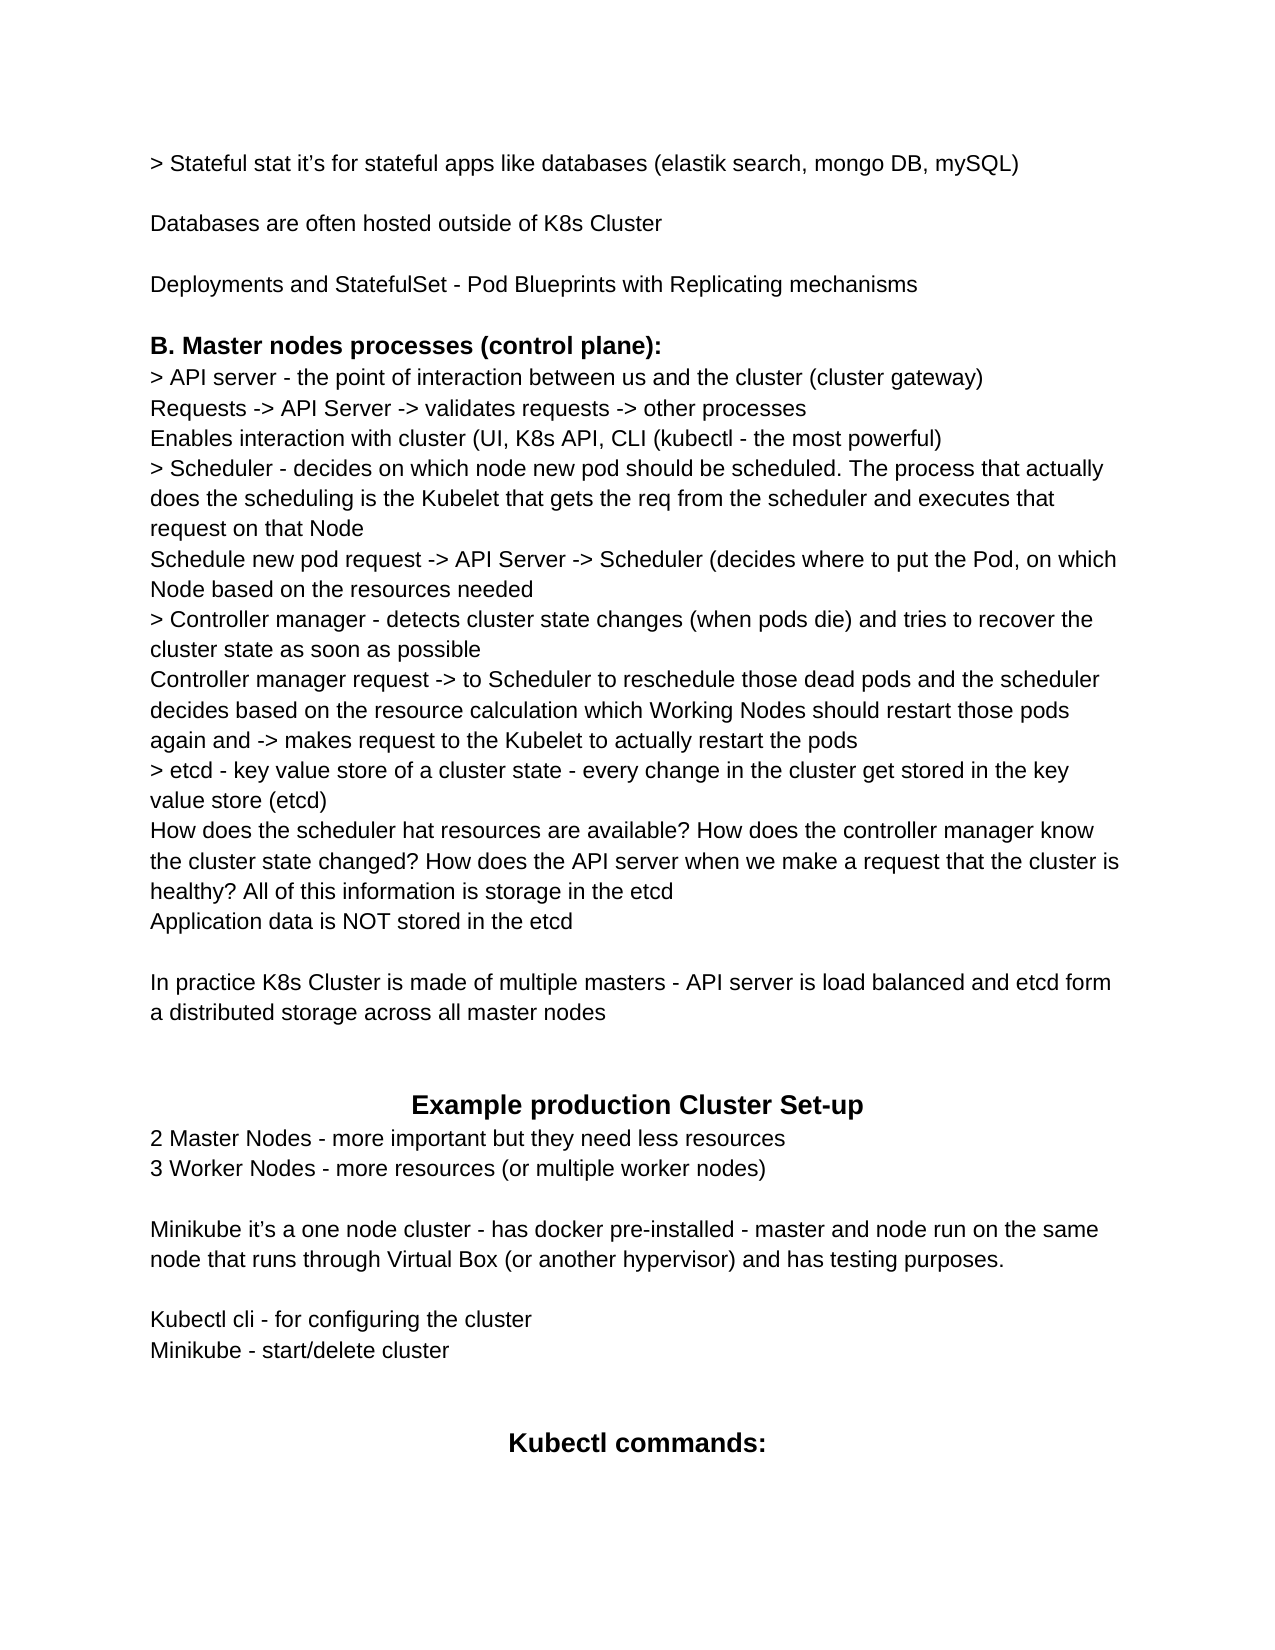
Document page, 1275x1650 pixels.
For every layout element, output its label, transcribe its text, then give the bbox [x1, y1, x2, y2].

text > etcd - key value store of a cluster state - every change in the cluster get stored in the key value store (etcd) [150, 757, 1125, 813]
text Controller manager request -> to Scheduler to reschedule those dead pods and the scheduler decides based on the resource calculation which Working Nodes should restart those pods again and -> makes request to the Kubelet to actually restart the pods [150, 666, 1125, 753]
text Kubectl cli - for configuring the cluster [150, 1306, 1125, 1333]
text B. Master nodes processes (control plane): [150, 331, 1125, 360]
text 2 Master Nodes - more important but they need less resources [150, 1125, 1125, 1152]
text > Stateful stat it’s for stateful apps like databases (elastik search, mongo DB, mySQL) [150, 150, 1125, 176]
text Example production Cluster Set-up [150, 1089, 1125, 1121]
text Requests -> API Server -> validates requests -> other processes [150, 394, 1125, 421]
text Application data is NOT stored in the etcd [150, 908, 1125, 934]
text 3 Worker Nodes - more resources (or multiple worker nodes) [150, 1155, 1125, 1182]
text Enables interaction with cluster (UI, K8s API, CLI (kubectl - the most powerful) [150, 425, 1125, 451]
text > Scheduler - decides on which node new pod should be scheduled. The process that actually does the scheduling is the Kubelet that gets the req from the scheduler and executes that request on that Node [150, 455, 1125, 542]
text Kubectl commands: [150, 1427, 1125, 1458]
text Deployments and StatefulSet - Pod Blueprints with Replicating mechanisms [150, 271, 1125, 297]
text How does the scheduler hat resources are available? How does the controller manager know the cluster state changed? How does the API server when we make a request that the cluster is healthy? All of this information is storage in the etcd [150, 817, 1125, 904]
text Minikube it’s a one node cluster - has docker pre-installed - master and node run on the same node that runs through Virtual Box (or another hypervisor) and has testing purposes. [150, 1216, 1125, 1272]
text Schedule new pod request -> API Server -> Scheduler (decides where to put the Pod, on which Node based on the resources needed [150, 546, 1125, 602]
text Databases are often hosted outside of K8s Cluster [150, 210, 1125, 237]
text > API server - the point of interaction between us and the cluster (cluster gateway) [150, 364, 1125, 391]
text Minikube - start/delete cluster [150, 1337, 1125, 1363]
text > Controller manager - detects cluster state changes (when pods die) and tries to recover the cluster state as soon as possible [150, 606, 1125, 662]
text In practice K8s Cluster is made of multiple masters - API server is load balanced and etcd form a distributed storage across all master nodes [150, 968, 1125, 1025]
